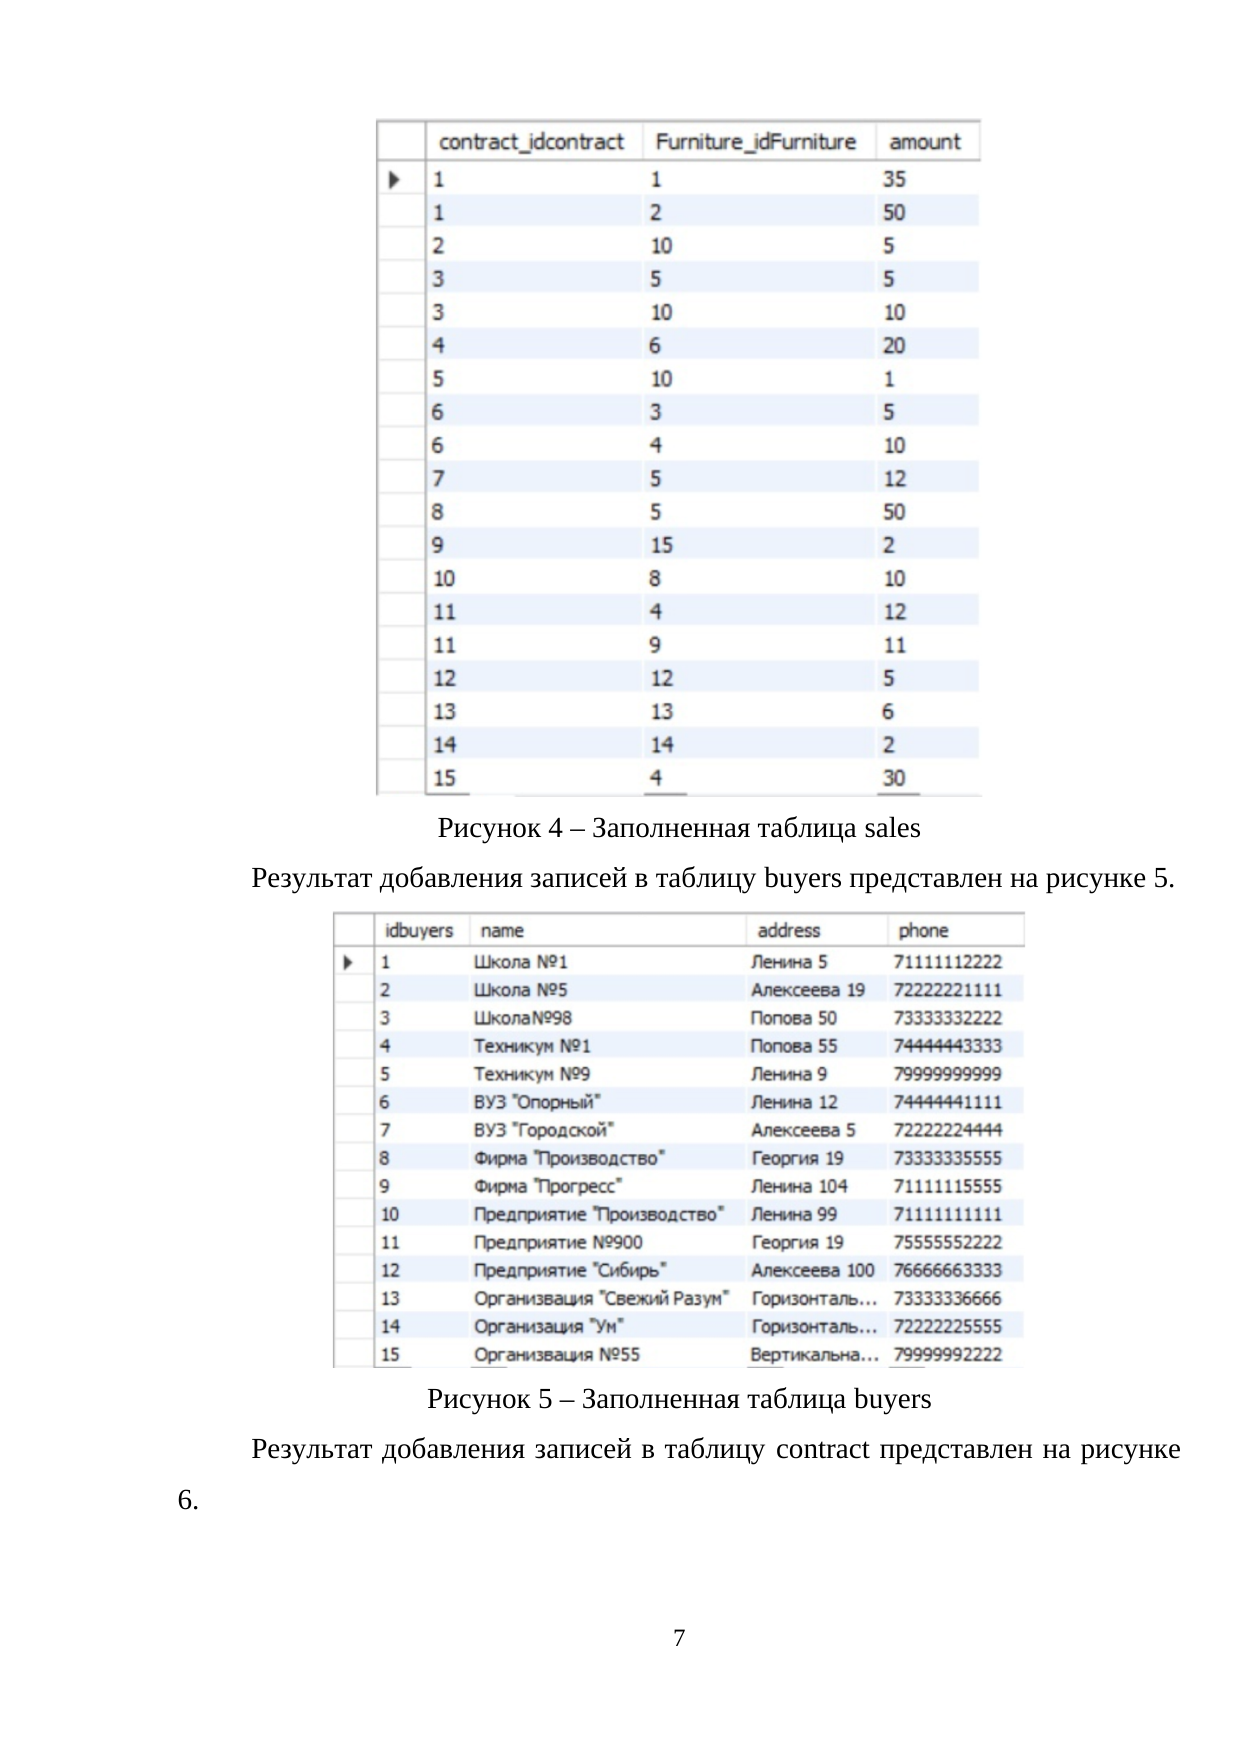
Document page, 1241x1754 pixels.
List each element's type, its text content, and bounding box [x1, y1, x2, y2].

text Результат добавления записей в таблицу buyers представлен на рисунке 5. [177, 861, 1181, 894]
picture [375, 118, 983, 797]
text Результат добавления записей в таблицу contract представлен на рисунке 6. [177, 1432, 1181, 1515]
picture [332, 911, 1026, 1368]
list Рисунок 5 – Заполненная таблица buyers [177, 1381, 1181, 1415]
list Рисунок 4 – Заполненная таблица sales [177, 810, 1181, 844]
